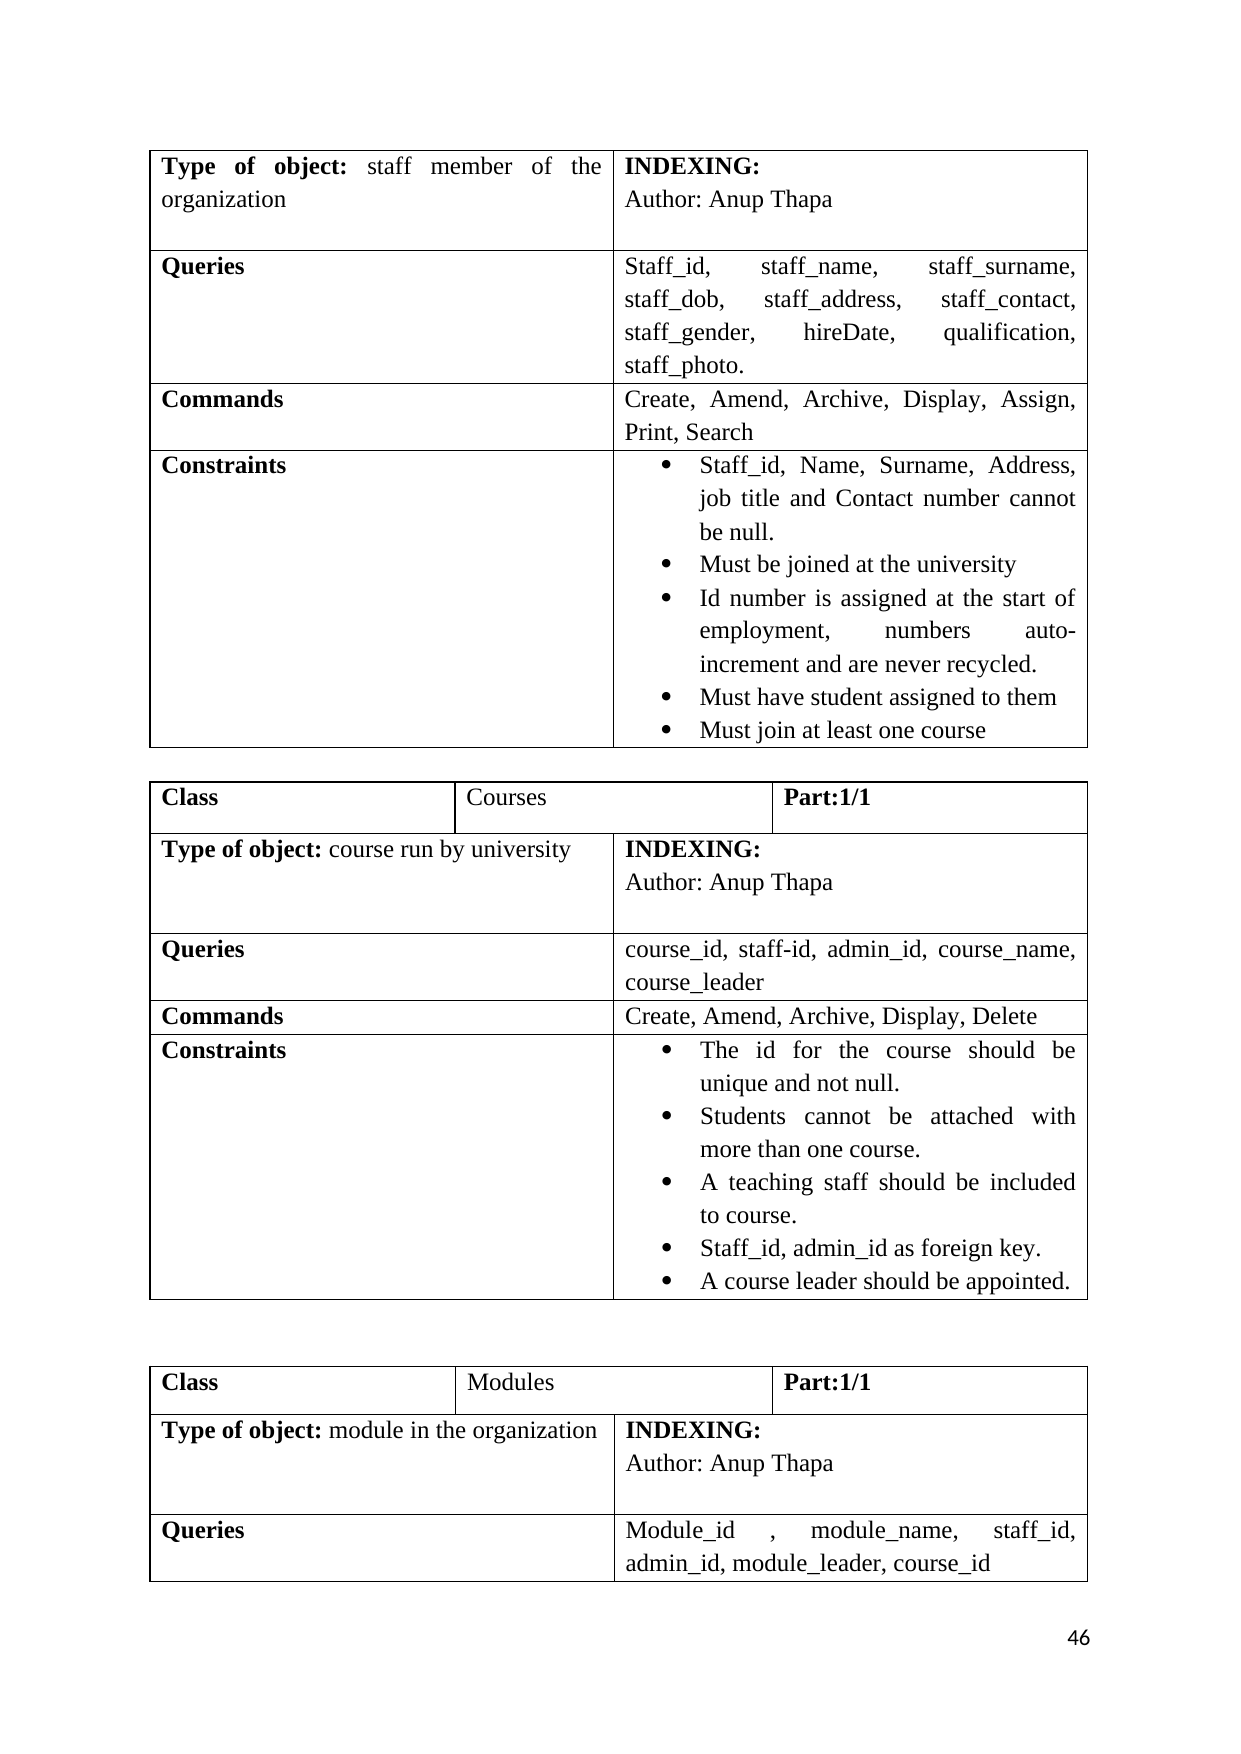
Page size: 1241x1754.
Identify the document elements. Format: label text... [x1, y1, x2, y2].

table_header Courses [456, 783, 772, 833]
table_cell Create, Amend, Archive, Display, Delete [614, 1001, 1087, 1034]
table_cell Type of object: course run by university [151, 834, 613, 933]
table_cell Type of object: staff member of the organization [151, 151, 613, 250]
table_cell Constraints [151, 451, 613, 747]
table_cell Queries [151, 251, 613, 383]
table_cell Module_id , module_name, staff_id, admin_id, module_leader, course_id [615, 1515, 1087, 1581]
table_cell INDEXING: Author: Anup Thapa [615, 1415, 1087, 1514]
table_header Part:1/1 [773, 1367, 1087, 1414]
table_cell INDEXING: Author: Anup Thapa [614, 151, 1087, 250]
table_cell Type of object: module in the organization [151, 1415, 614, 1514]
table_cell The id for the course should be unique and not null. Students cannot be attached with more than one course. A teaching staff should be included to course. Staff_id, admin_id as foreign key. A course leader should be appointed. [614, 1035, 1087, 1298]
table_cell Commands [151, 1001, 613, 1034]
table_cell Commands [151, 384, 613, 449]
table_cell Queries [151, 934, 613, 1000]
table_cell Staff_id, Name, Surname, Address, job title and Contact number cannot be null. Must be joined at the university Id number is assigned at the start of employment, numbers auto-increment and are never recycled. Must have student assigned to them Must join at least one course [614, 451, 1087, 747]
table_cell Staff_id, staff_name, staff_surname, staff_dob, staff_address, staff_contact, staff_gender, hireDate, qualification, staff_photo. [614, 251, 1087, 383]
table_header Modules [456, 1367, 772, 1414]
table_header Class [151, 783, 454, 833]
table_cell Create, Amend, Archive, Display, Assign, Print, Search [614, 384, 1087, 449]
table_header Part:1/1 [773, 783, 1087, 833]
table_cell course_id, staff-id, admin_id, course_name, course_leader [614, 934, 1087, 1000]
table_header Class [151, 1367, 455, 1414]
table_cell INDEXING: Author: Anup Thapa [614, 834, 1087, 933]
table_cell Constraints [151, 1035, 613, 1298]
table_cell Queries [151, 1515, 614, 1581]
